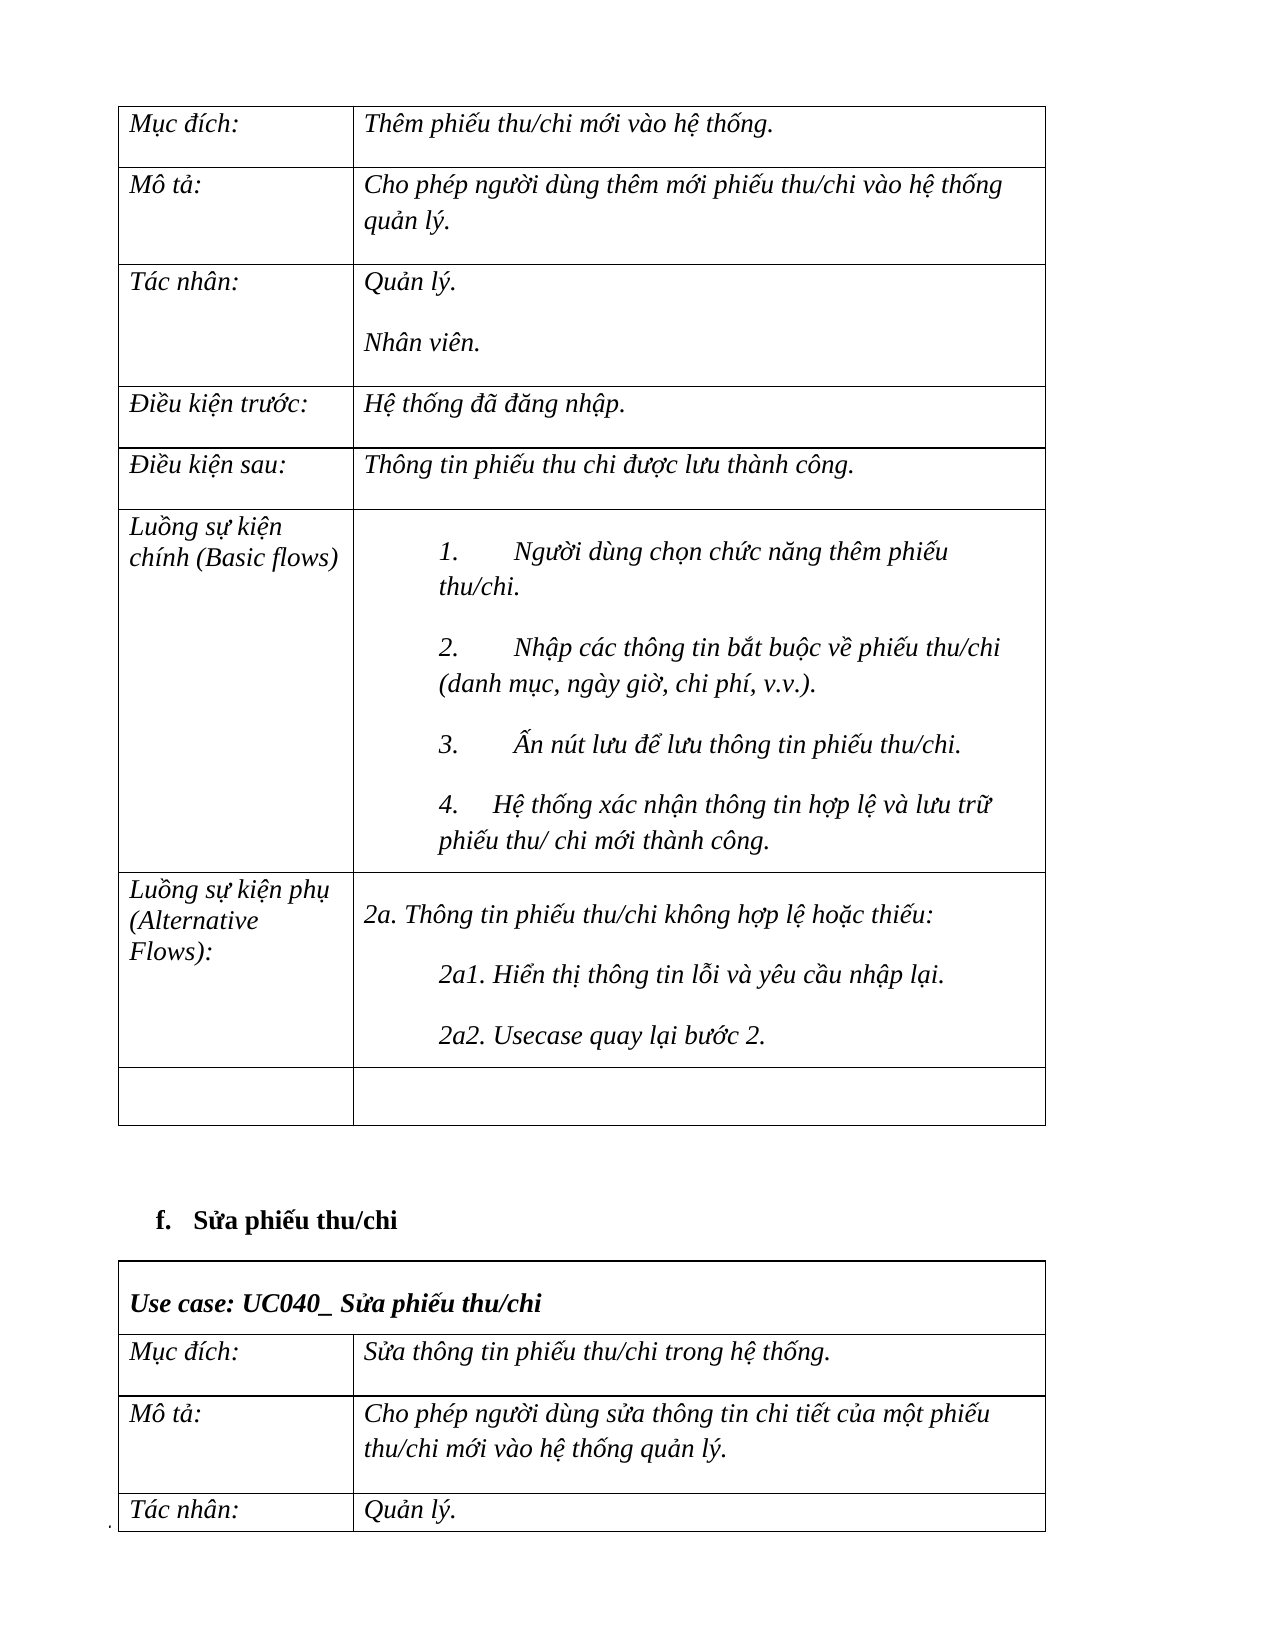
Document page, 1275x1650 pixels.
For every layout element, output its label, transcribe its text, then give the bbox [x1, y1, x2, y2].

subtitle Sửa phiếu thu/chi [156, 1204, 1186, 1235]
